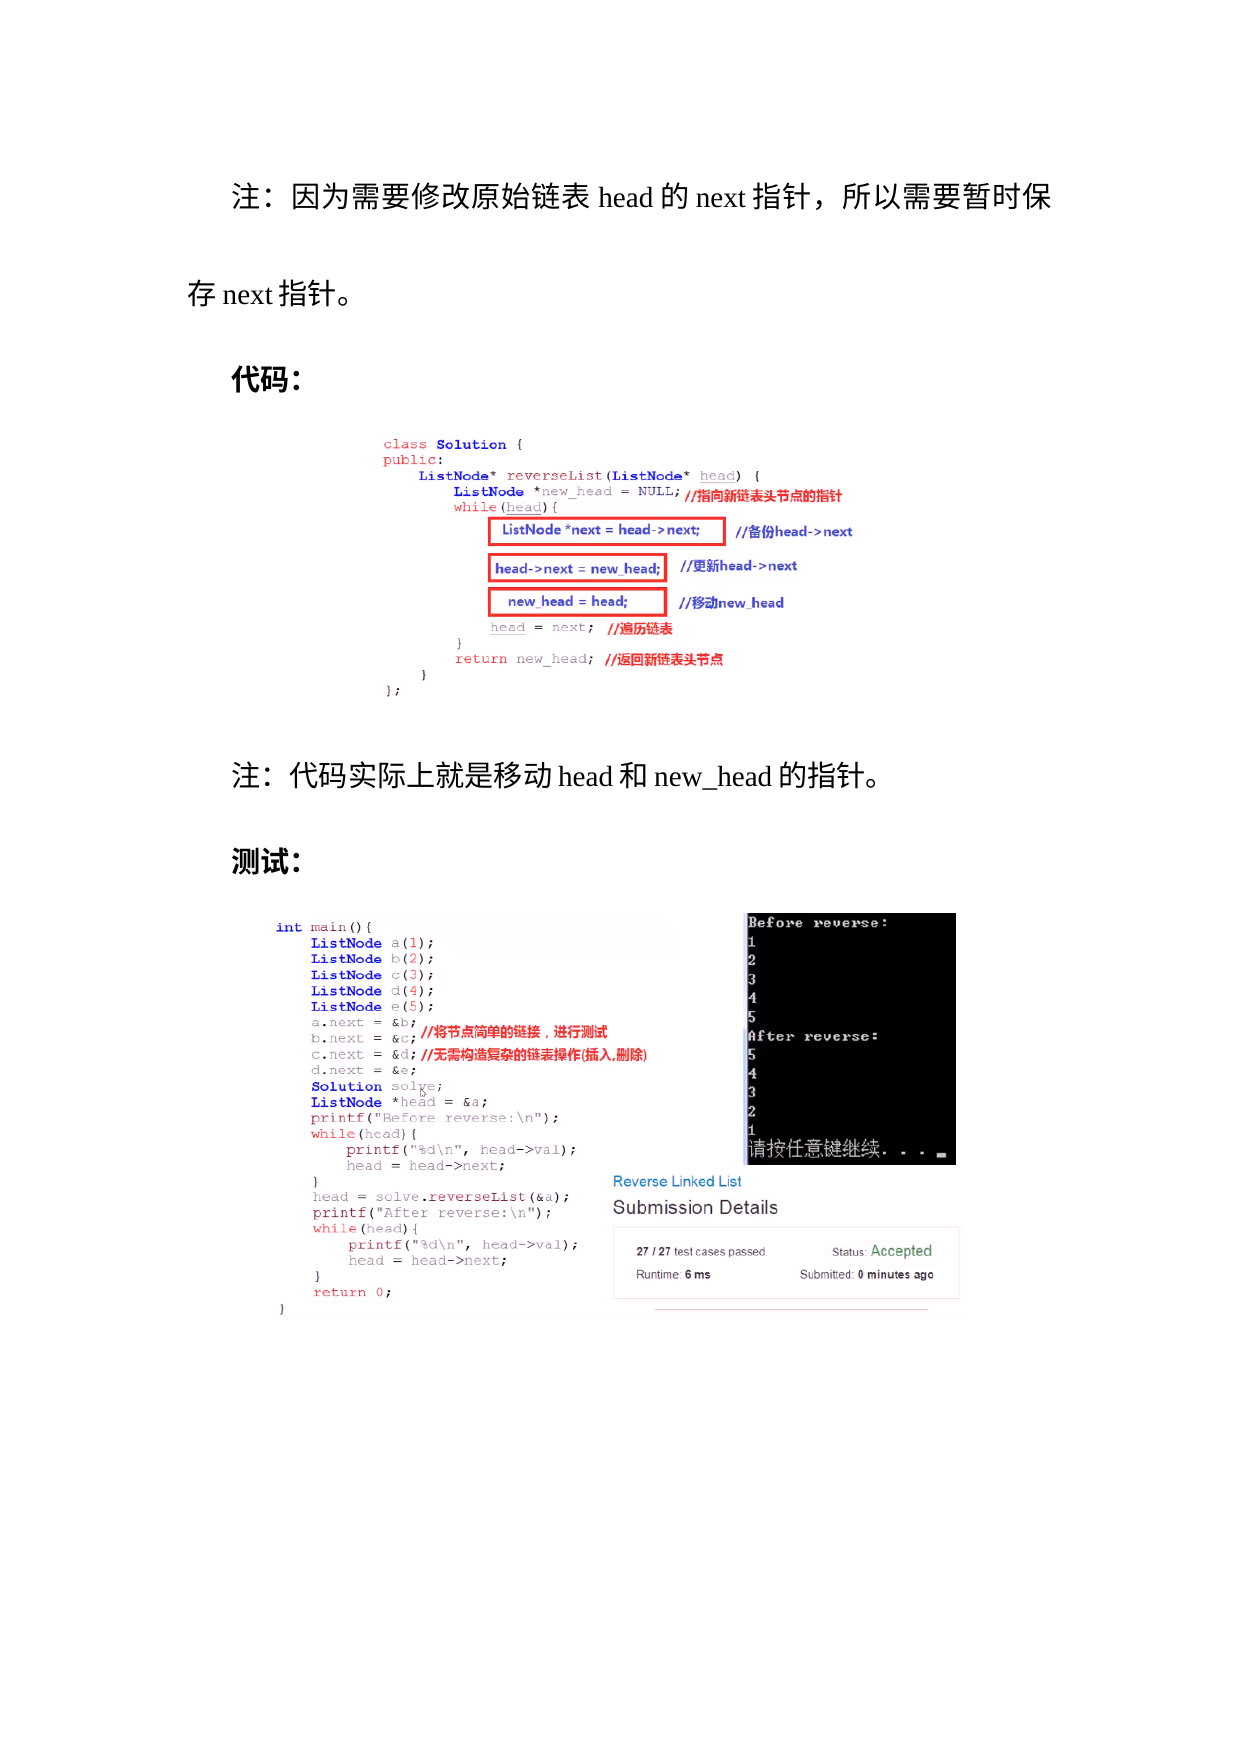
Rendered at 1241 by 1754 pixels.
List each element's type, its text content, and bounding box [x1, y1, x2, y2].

picture [346, 431, 894, 716]
text 注：因为需要修改原始链表head的next指针，所以需要暂时保存next指针。 [187, 162, 1053, 324]
text 测试： [187, 827, 1053, 892]
text 注：代码实际上就是移动head和new_head的指针。 [187, 741, 1053, 806]
text 代码： [187, 346, 1053, 411]
picture [271, 913, 969, 1317]
